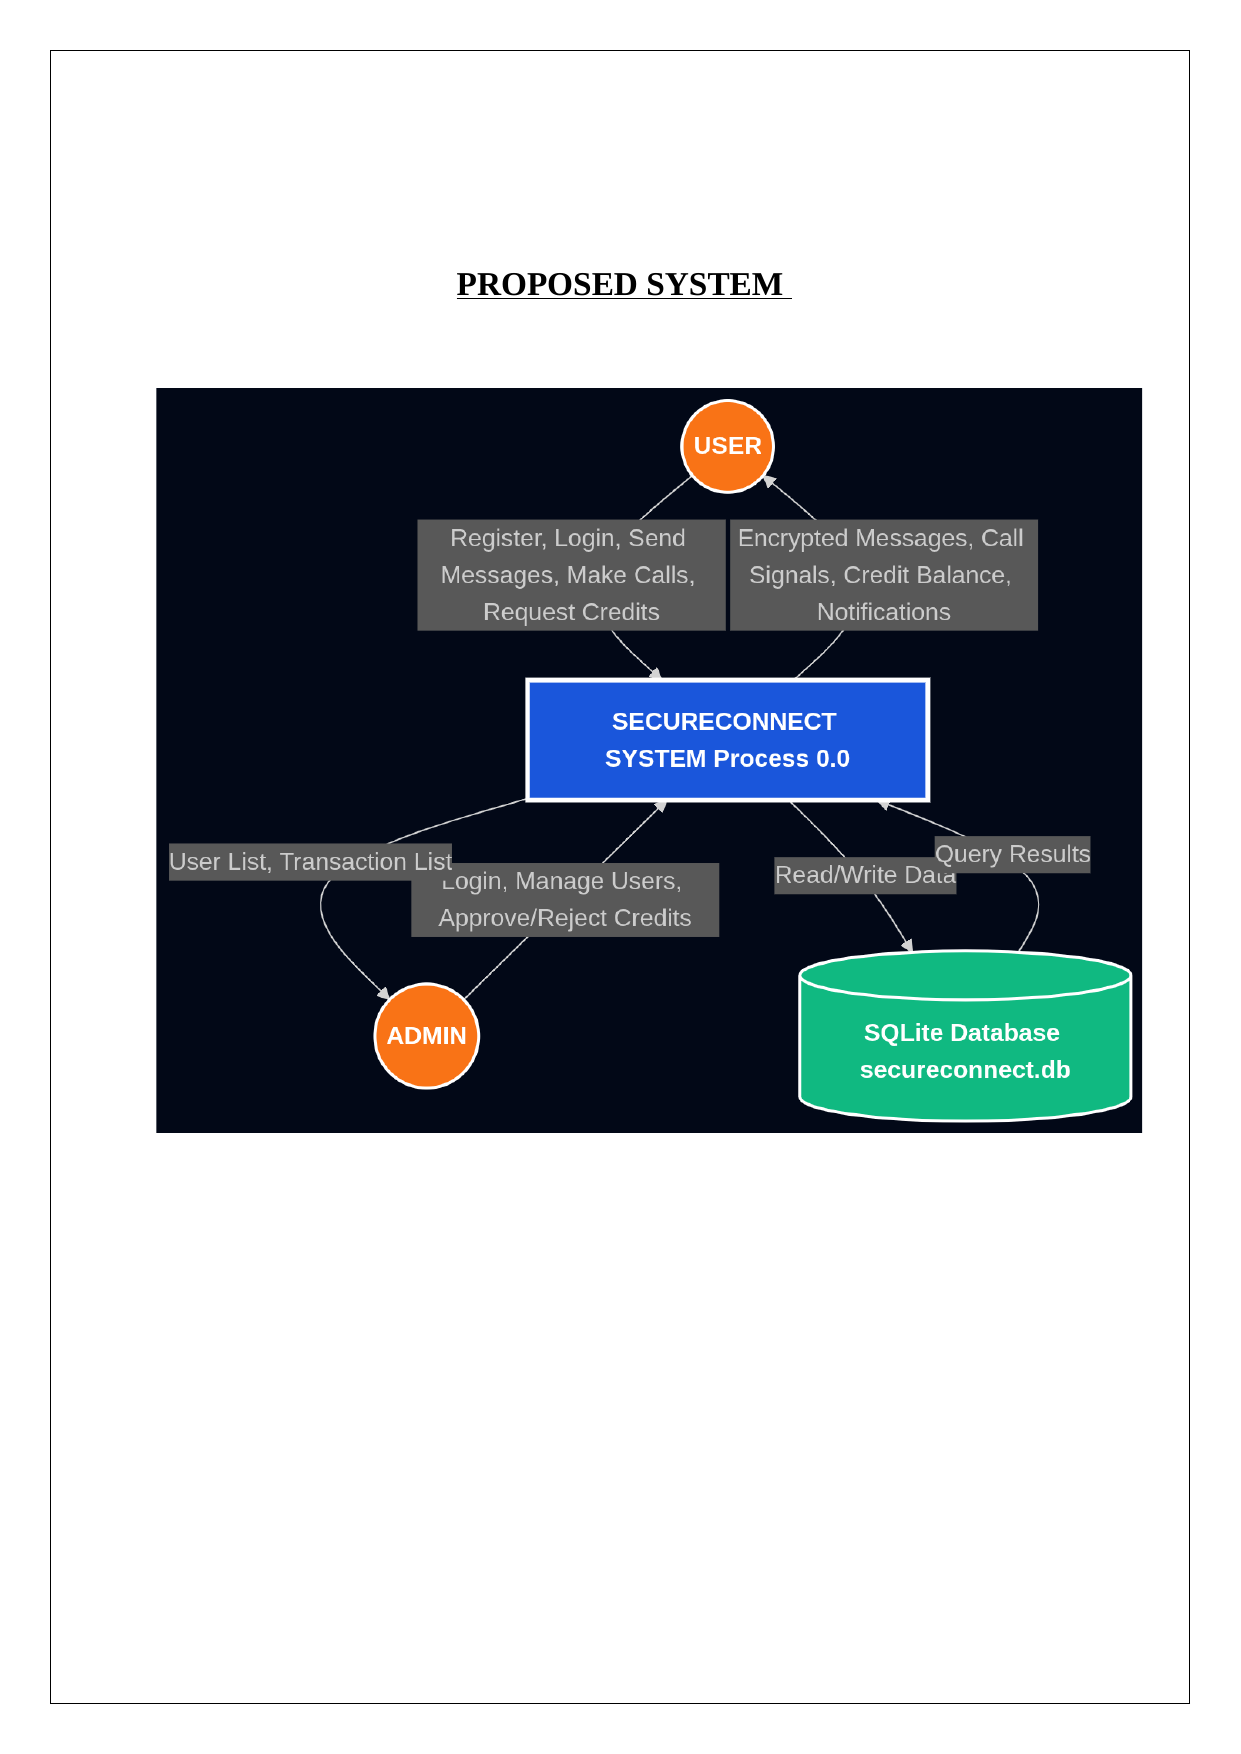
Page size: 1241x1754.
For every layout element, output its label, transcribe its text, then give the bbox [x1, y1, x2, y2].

subtitle PROPOSED SYSTEM [195, 264, 1044, 303]
